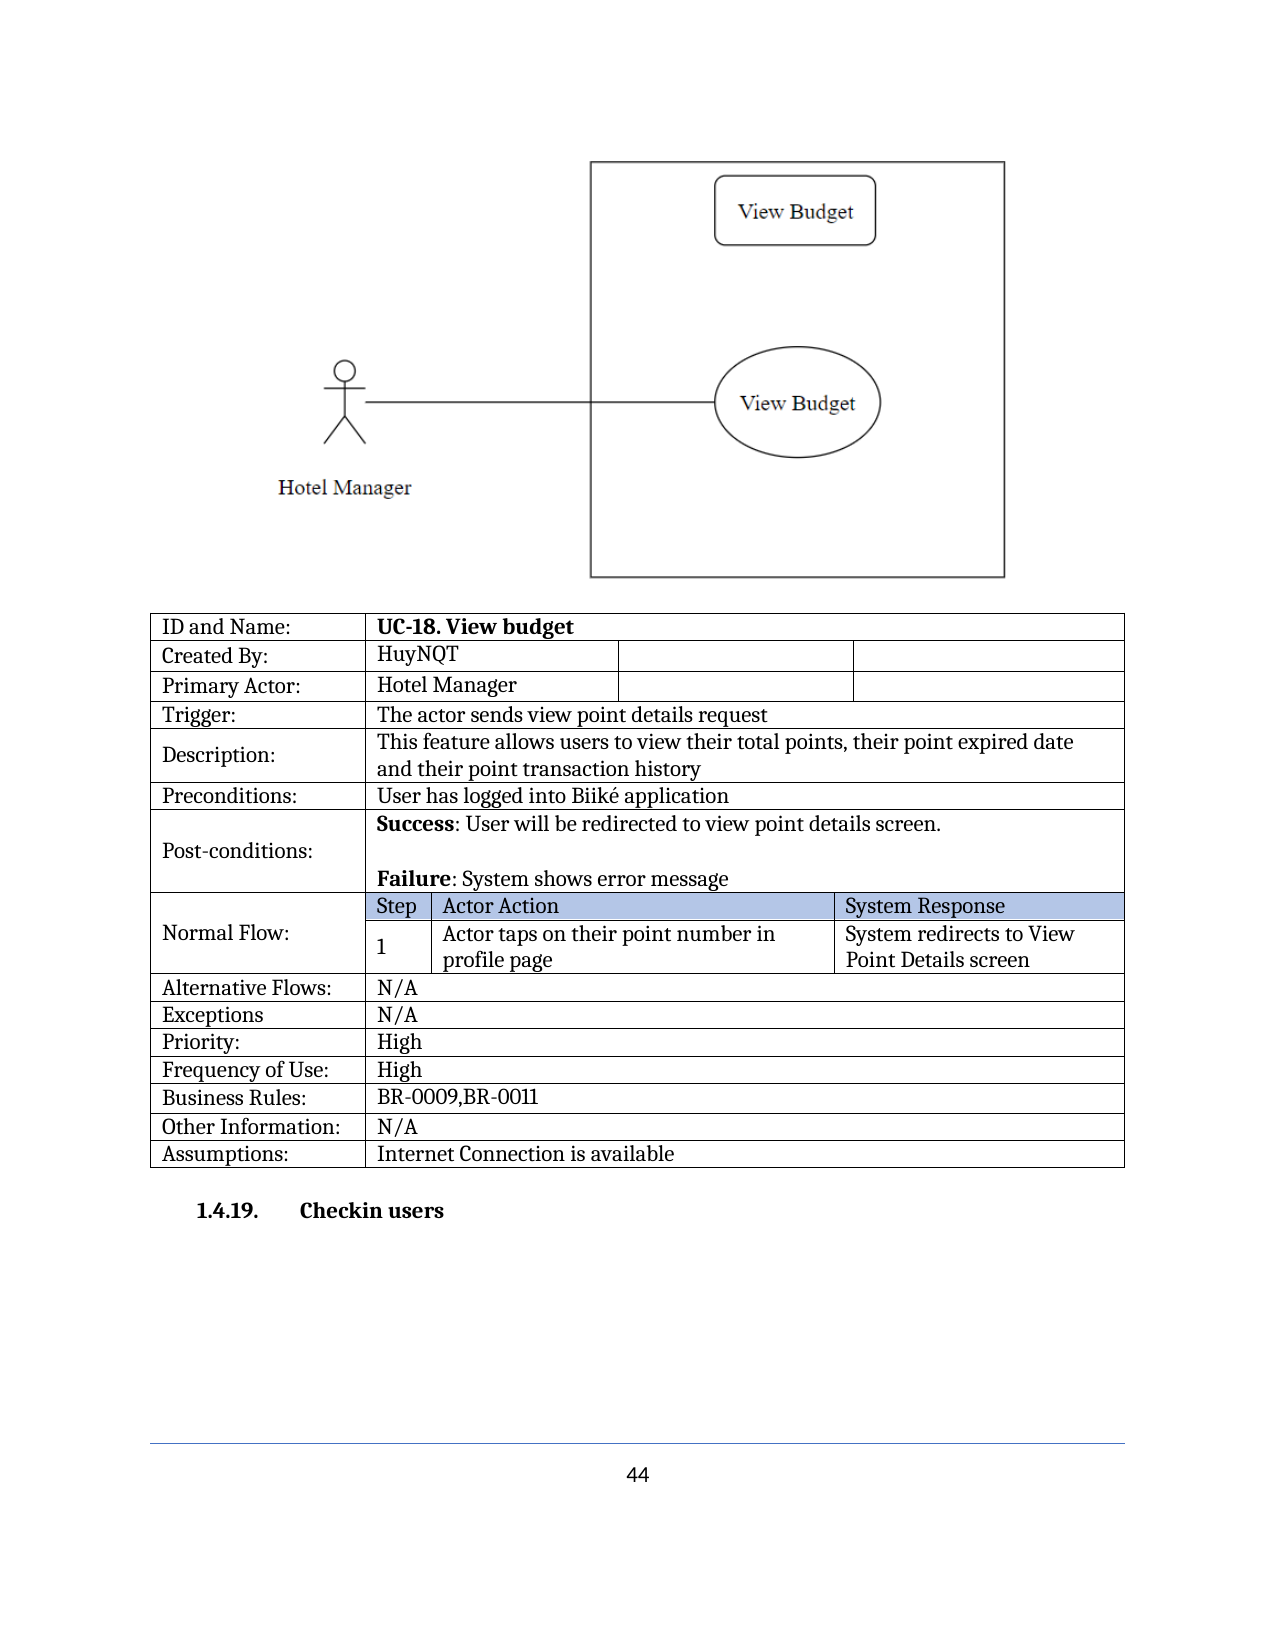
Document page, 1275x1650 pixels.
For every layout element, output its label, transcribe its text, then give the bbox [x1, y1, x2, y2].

table_cell High [366, 1029, 1124, 1056]
table_cell Business Rules: [151, 1084, 365, 1112]
table_cell Other Information: [151, 1114, 365, 1140]
table_cell Hotel Manager [366, 672, 618, 701]
table_cell System redirects to View Point Details screen [835, 921, 1124, 973]
table_cell Preconditions: [151, 783, 365, 809]
table_cell Assumptions: [151, 1141, 365, 1167]
table_cell User has logged into Biiké application [366, 783, 1124, 809]
table_cell High [366, 1057, 1124, 1083]
table_cell Internet Connection is available [366, 1141, 1124, 1167]
table_cell Trigger: [151, 702, 365, 728]
table_cell Description: [151, 729, 365, 782]
table_cell [619, 672, 853, 701]
table_cell The actor sends view point details request [366, 702, 1124, 728]
table_cell Post-conditions: [151, 810, 365, 892]
table_cell Exceptions [151, 1002, 365, 1028]
table_cell N/A [366, 974, 1124, 1001]
table_cell Alternative Flows: [151, 974, 365, 1001]
picture [262, 150, 1013, 582]
table_cell HuyNQT [366, 641, 618, 671]
table_cell N/A [366, 1002, 1124, 1028]
table_cell Frequency of Use: [151, 1057, 365, 1083]
table_header ID and Name: [151, 614, 365, 640]
table_cell Actor taps on their point number in profile page [432, 921, 834, 973]
table_header UC-18. View budget [366, 614, 1124, 640]
table_cell This feature allows users to view their total points, their point expired date and their point transaction history [366, 729, 1124, 782]
table_cell [854, 672, 1124, 701]
table_cell [854, 641, 1124, 671]
table_cell Success: User will be redirected to view point details screen. Failure: System shows error message [366, 810, 1124, 892]
table_cell Created By: [151, 641, 365, 671]
table_cell Normal Flow: [151, 893, 365, 973]
table_cell 1 [366, 921, 431, 973]
table_cell Actor Action [432, 893, 834, 919]
table_cell [619, 641, 853, 671]
table_cell Primary Actor: [151, 672, 365, 701]
table_cell System Response [835, 893, 1124, 919]
table_cell Priority: [151, 1029, 365, 1056]
list Checkin users [197, 1197, 1125, 1224]
table_cell BR-0009,BR-0011 [366, 1084, 1124, 1112]
table_cell Step [366, 893, 431, 919]
table_cell N/A [366, 1114, 1124, 1140]
